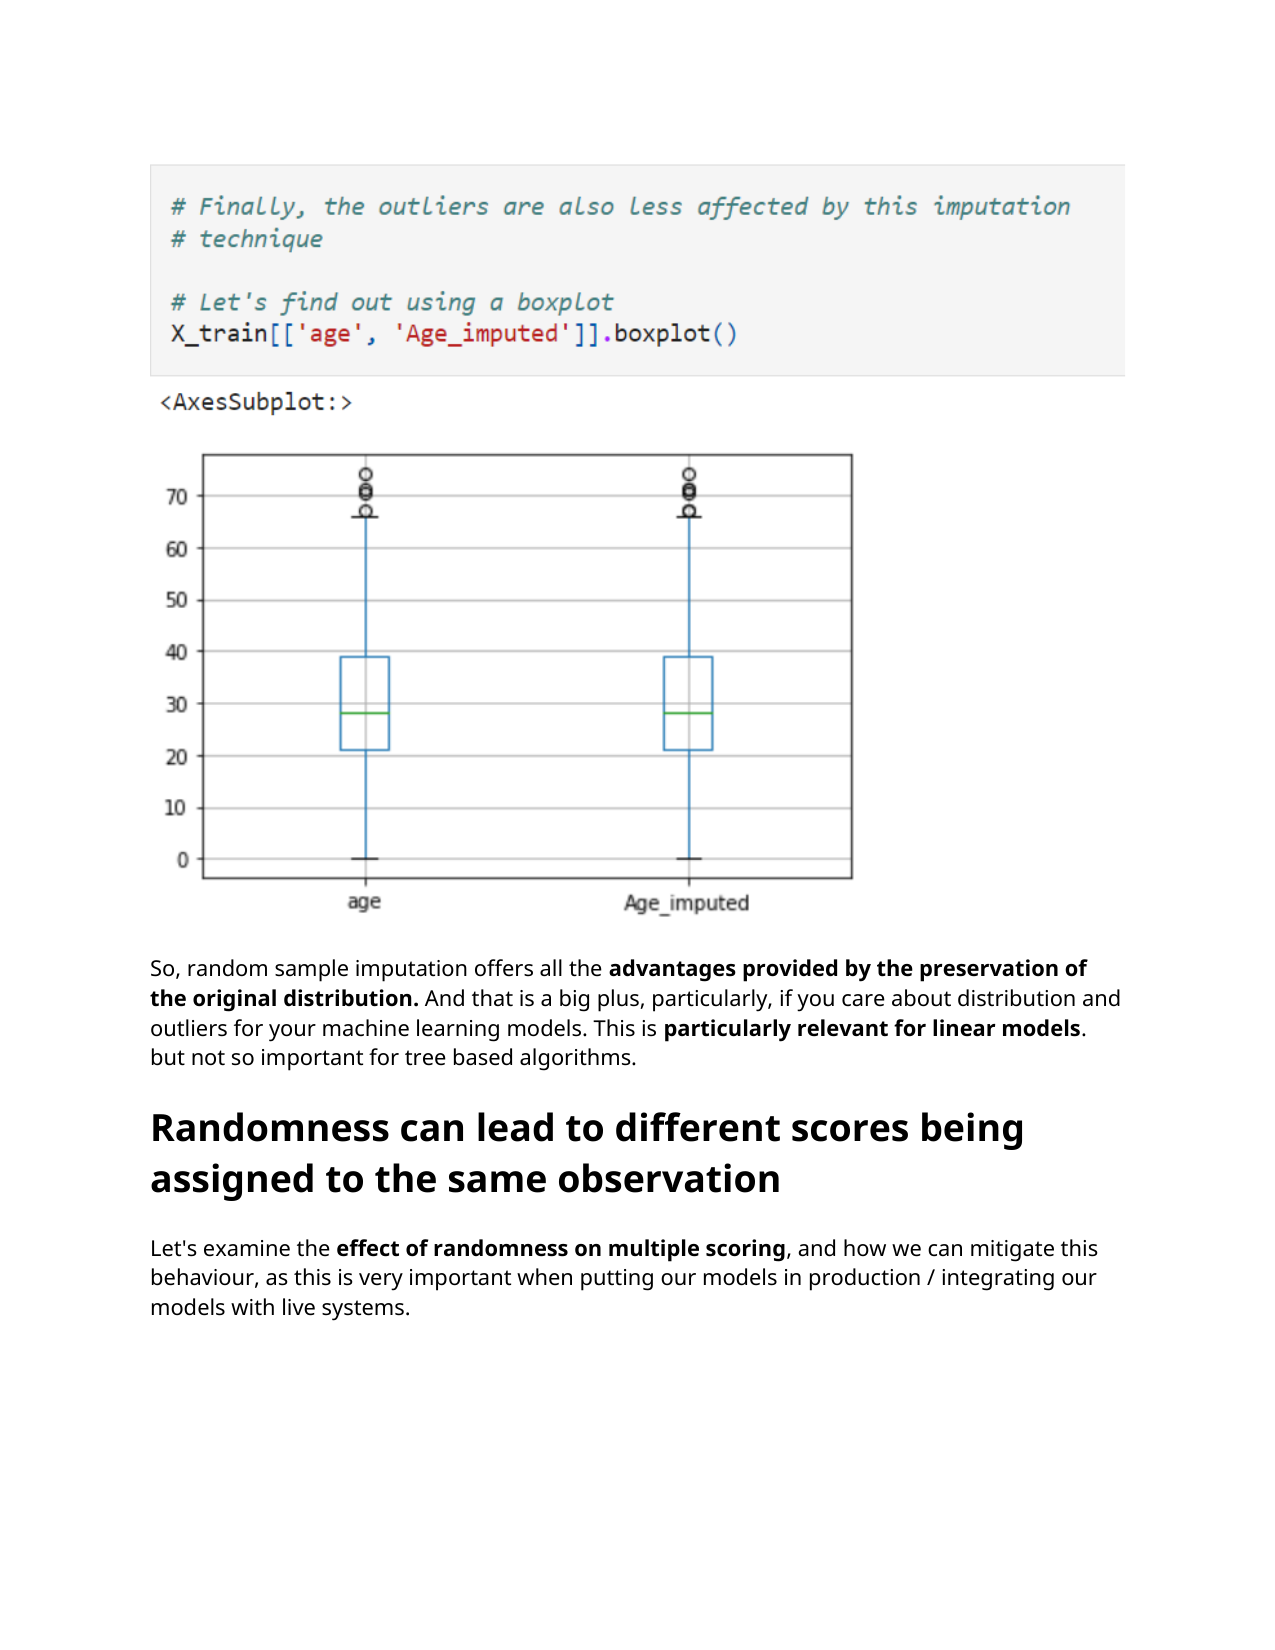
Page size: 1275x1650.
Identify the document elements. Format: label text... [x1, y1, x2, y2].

text Randomness can lead to different scores being assigned to the same observation [150, 1101, 1125, 1203]
picture [150, 150, 1125, 935]
text So, random sample imputation offers all the advantages provided by the preservation of the original distribution. And that is a big plus, particularly, if you care about distribution and outliers for your machine learning models. This is particularly relevant for linear models. but not so important for tree based algorithms. [150, 953, 1125, 1072]
text Let's examine the effect of randomness on multiple scoring, and how we can mitigate this behaviour, as this is very important when putting our models in production / integrating our models with live systems. [150, 1233, 1125, 1322]
